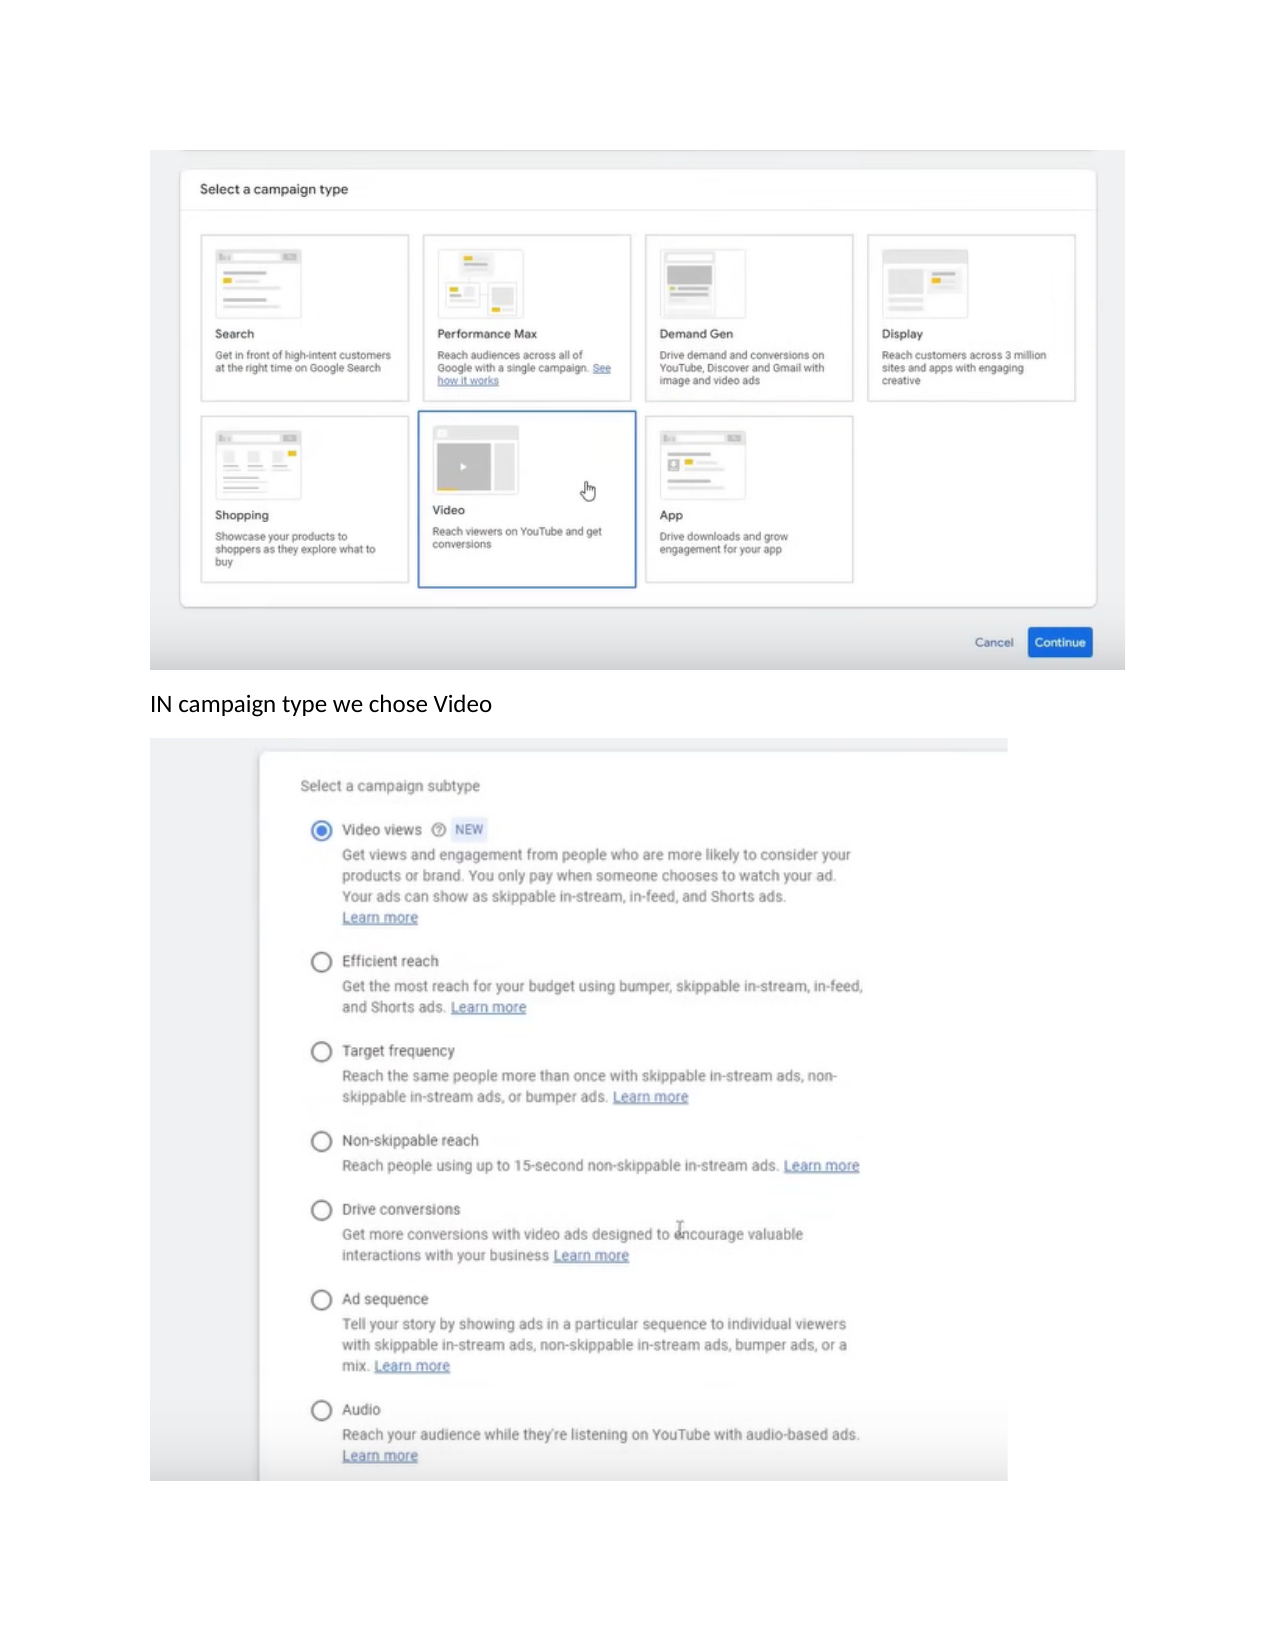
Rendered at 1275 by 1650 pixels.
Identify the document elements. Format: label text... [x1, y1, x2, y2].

picture [150, 150, 1125, 670]
text IN campaign type we chose Video [150, 688, 1125, 719]
picture [150, 738, 1008, 1481]
